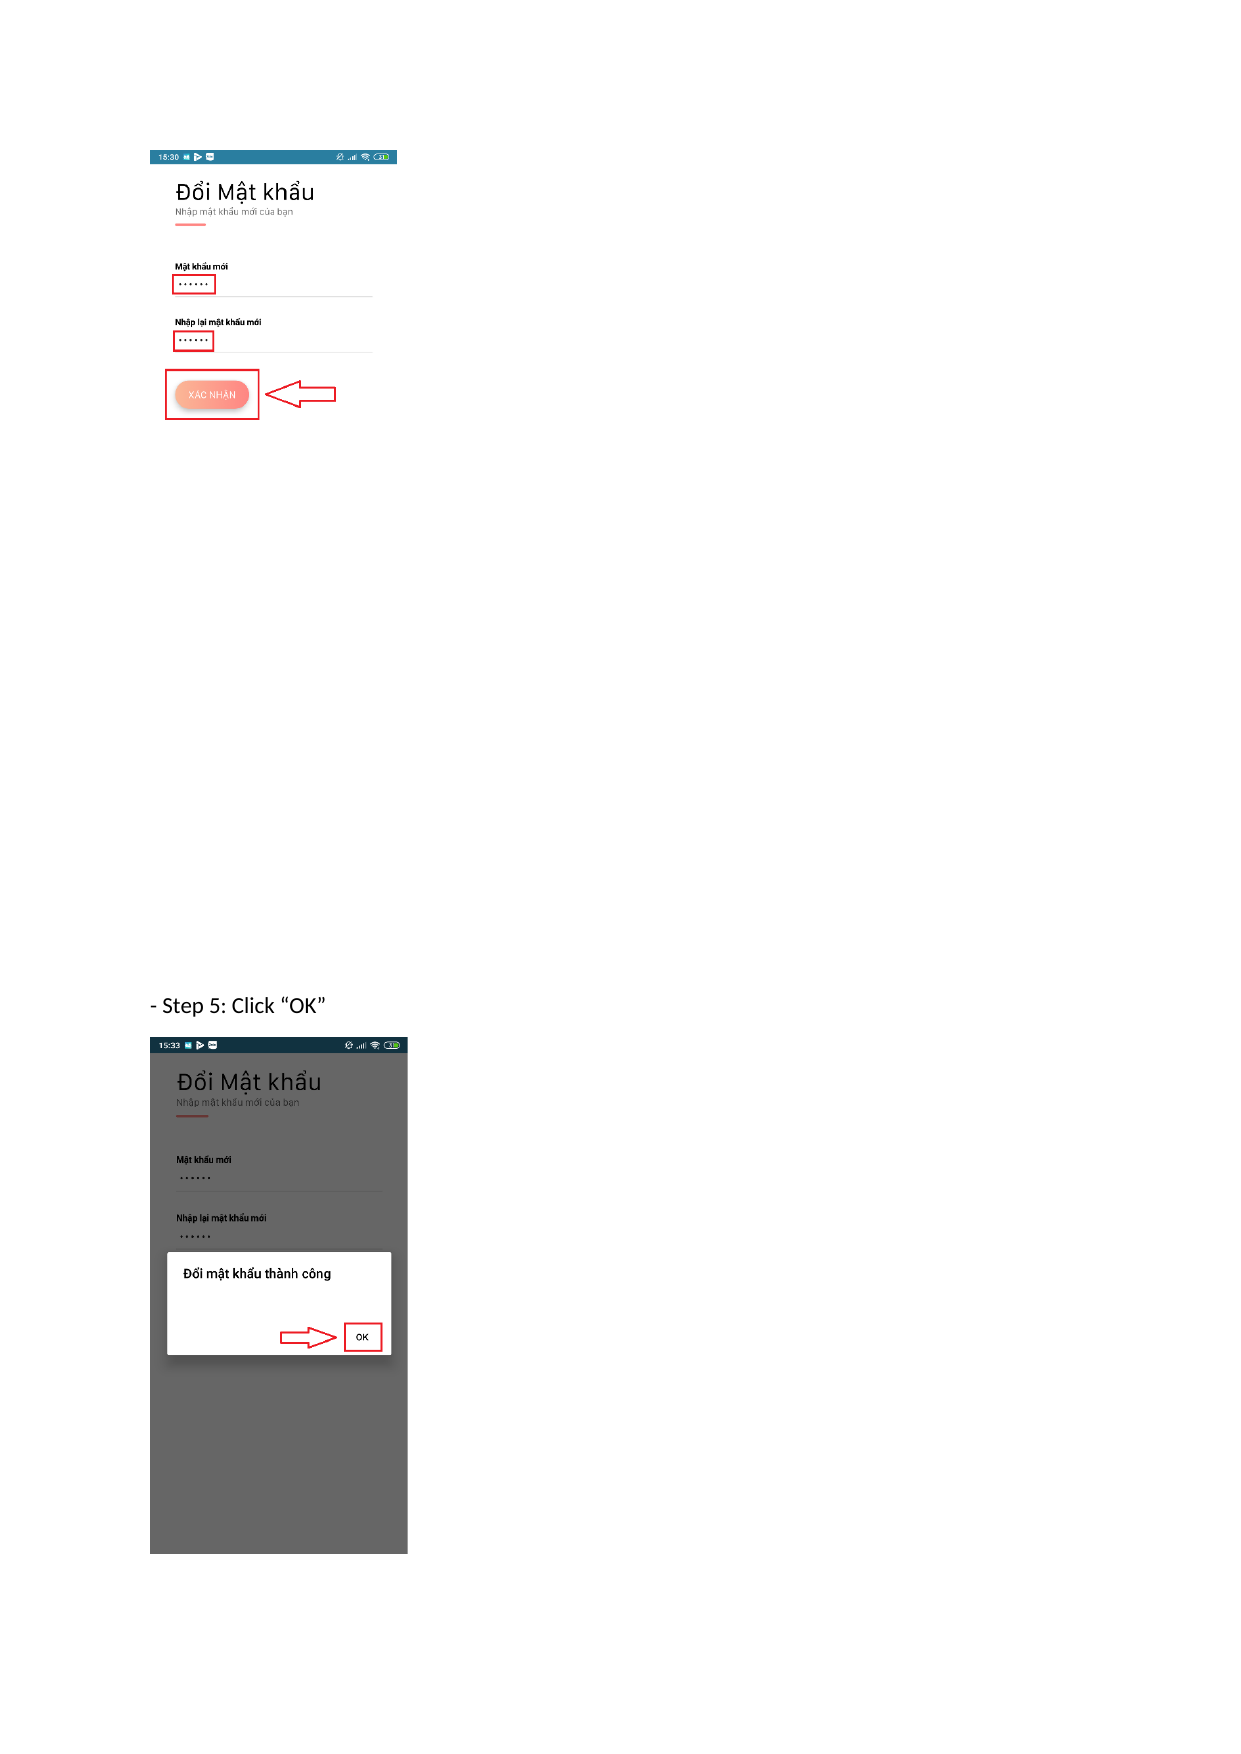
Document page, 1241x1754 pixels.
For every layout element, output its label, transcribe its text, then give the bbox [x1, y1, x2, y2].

picture [150, 150, 397, 644]
text - Step 5: Click “OK” [150, 991, 1093, 1019]
picture [150, 1037, 408, 1554]
